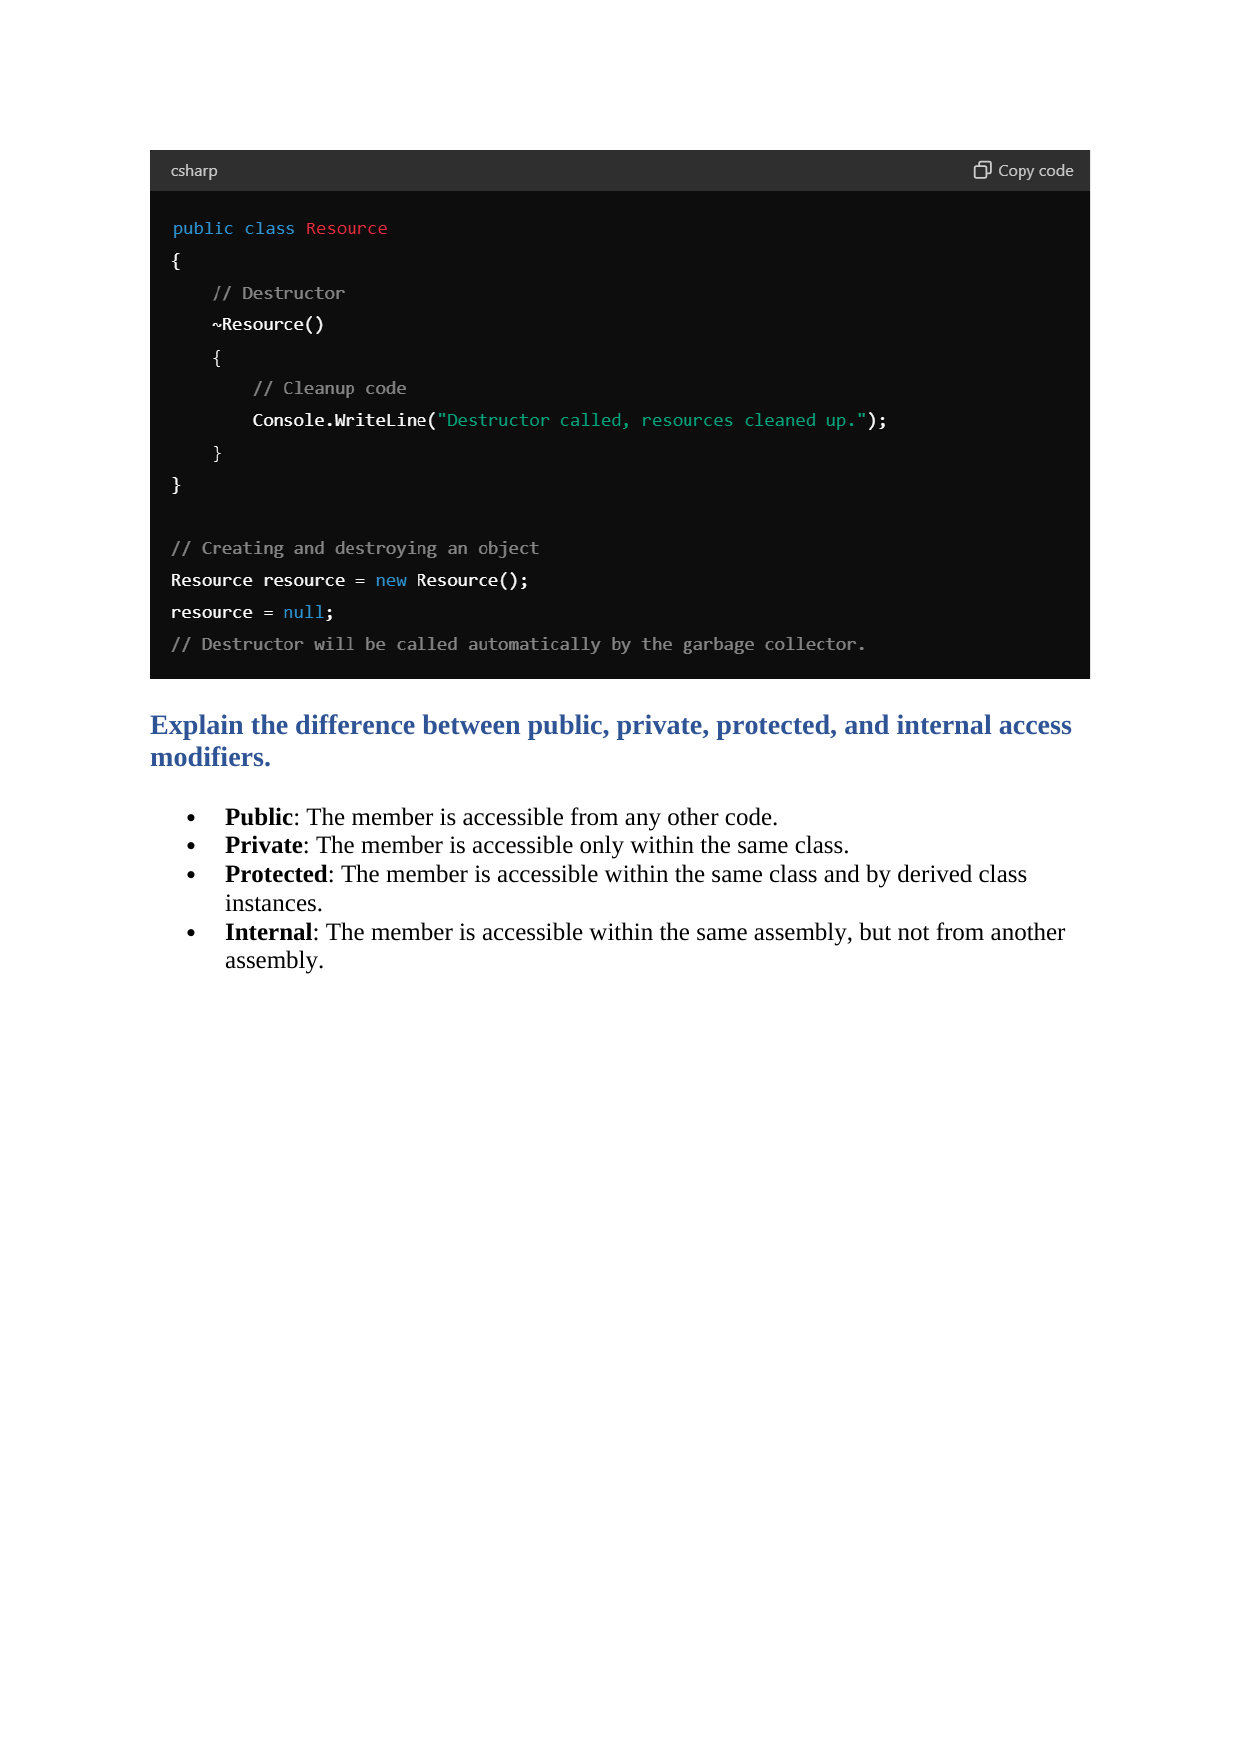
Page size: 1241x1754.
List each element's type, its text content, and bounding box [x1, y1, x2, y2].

list Internal: The member is accessible within the same assembly, but not from another assembly. [187, 917, 1090, 974]
list Public: The member is accessible from any other code. [187, 802, 1090, 831]
list Private: The member is accessible only within the same class. [187, 831, 1090, 859]
text Explain the difference between public, private, protected, and internal access modifiers. [150, 708, 1090, 773]
list Protected: The member is accessible within the same class and by derived class instances. [187, 859, 1090, 917]
picture [150, 150, 1091, 679]
